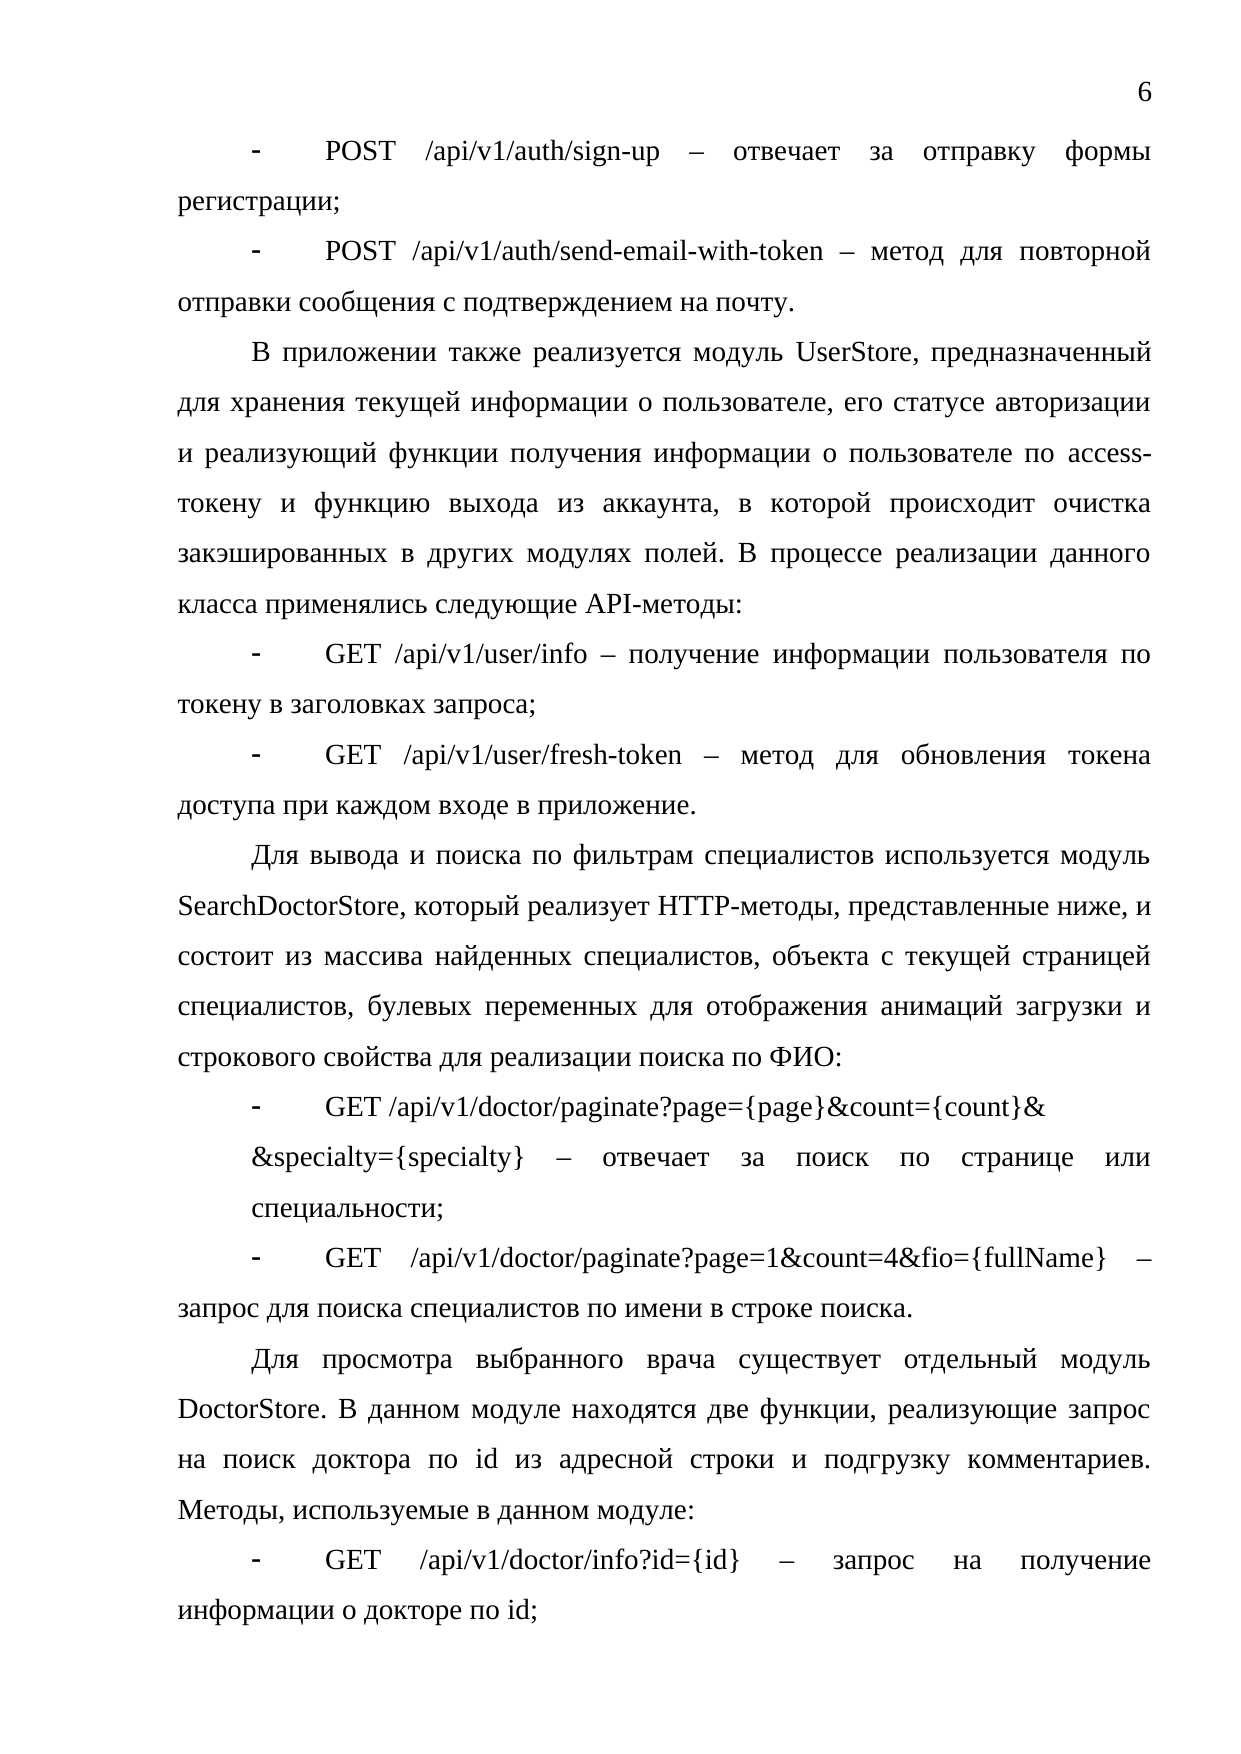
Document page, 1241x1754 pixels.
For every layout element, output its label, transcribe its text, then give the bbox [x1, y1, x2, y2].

text Для вывода и поиска по фильтрам специалистов используется модуль SearchDoctorStore, который реализует HTTP-методы, представленные ниже, и состоит из массива найденных специалистов, объекта с текущей страницей специалистов, булевых переменных для отображения анимаций загрузки и строкового свойства для реализации поиска по ФИО: [177, 837, 1152, 1072]
list GET /api/v1/doctor/paginate?page=1&count=4&fio={fullName} – запрос для поиска специалистов по имени в строке поиска. [177, 1240, 1152, 1324]
list В приложении также реализуется модуль UserStore, предназначенный для хранения текущей информации о пользователе, его статусе авторизации и реализующий функции получения информации о пользователе по access-токену и функцию выхода из аккаунта, в которой происходит очистка закэшированных в других модулях полей. В процессе реализации данного класса применялись следующие API-методы: [177, 334, 1152, 619]
list GET /api/v1/user/info – получение информации пользователя по токену в заголовках запроса; [177, 636, 1152, 720]
text Для просмотра выбранного врача существует отдельный модуль DoctorStore. В данном модуле находятся две функции, реализующие запрос на поиск доктора по id из адресной строки и подгрузку комментариев. Методы, используемые в данном модуле: [177, 1341, 1152, 1525]
list GET /api/v1/doctor/paginate?page={page}&count={count}& [177, 1089, 1152, 1123]
list POST /api/v1/auth/sign-up – отвечает за отправку формы регистрации; [177, 133, 1152, 217]
list GET /api/v1/user/fresh-token – метод для обновления токена доступа при каждом входе в приложение. [177, 737, 1152, 821]
list GET /api/v1/doctor/info?id={id} – запрос на получение информации о докторе по id; [177, 1542, 1152, 1626]
list POST /api/v1/auth/send-email-with-token – метод для повторной отправки сообщения с подтверждением на почту. [177, 233, 1152, 317]
list &specialty={specialty} – отвечает за поиск по странице или специальности; [251, 1139, 1152, 1223]
